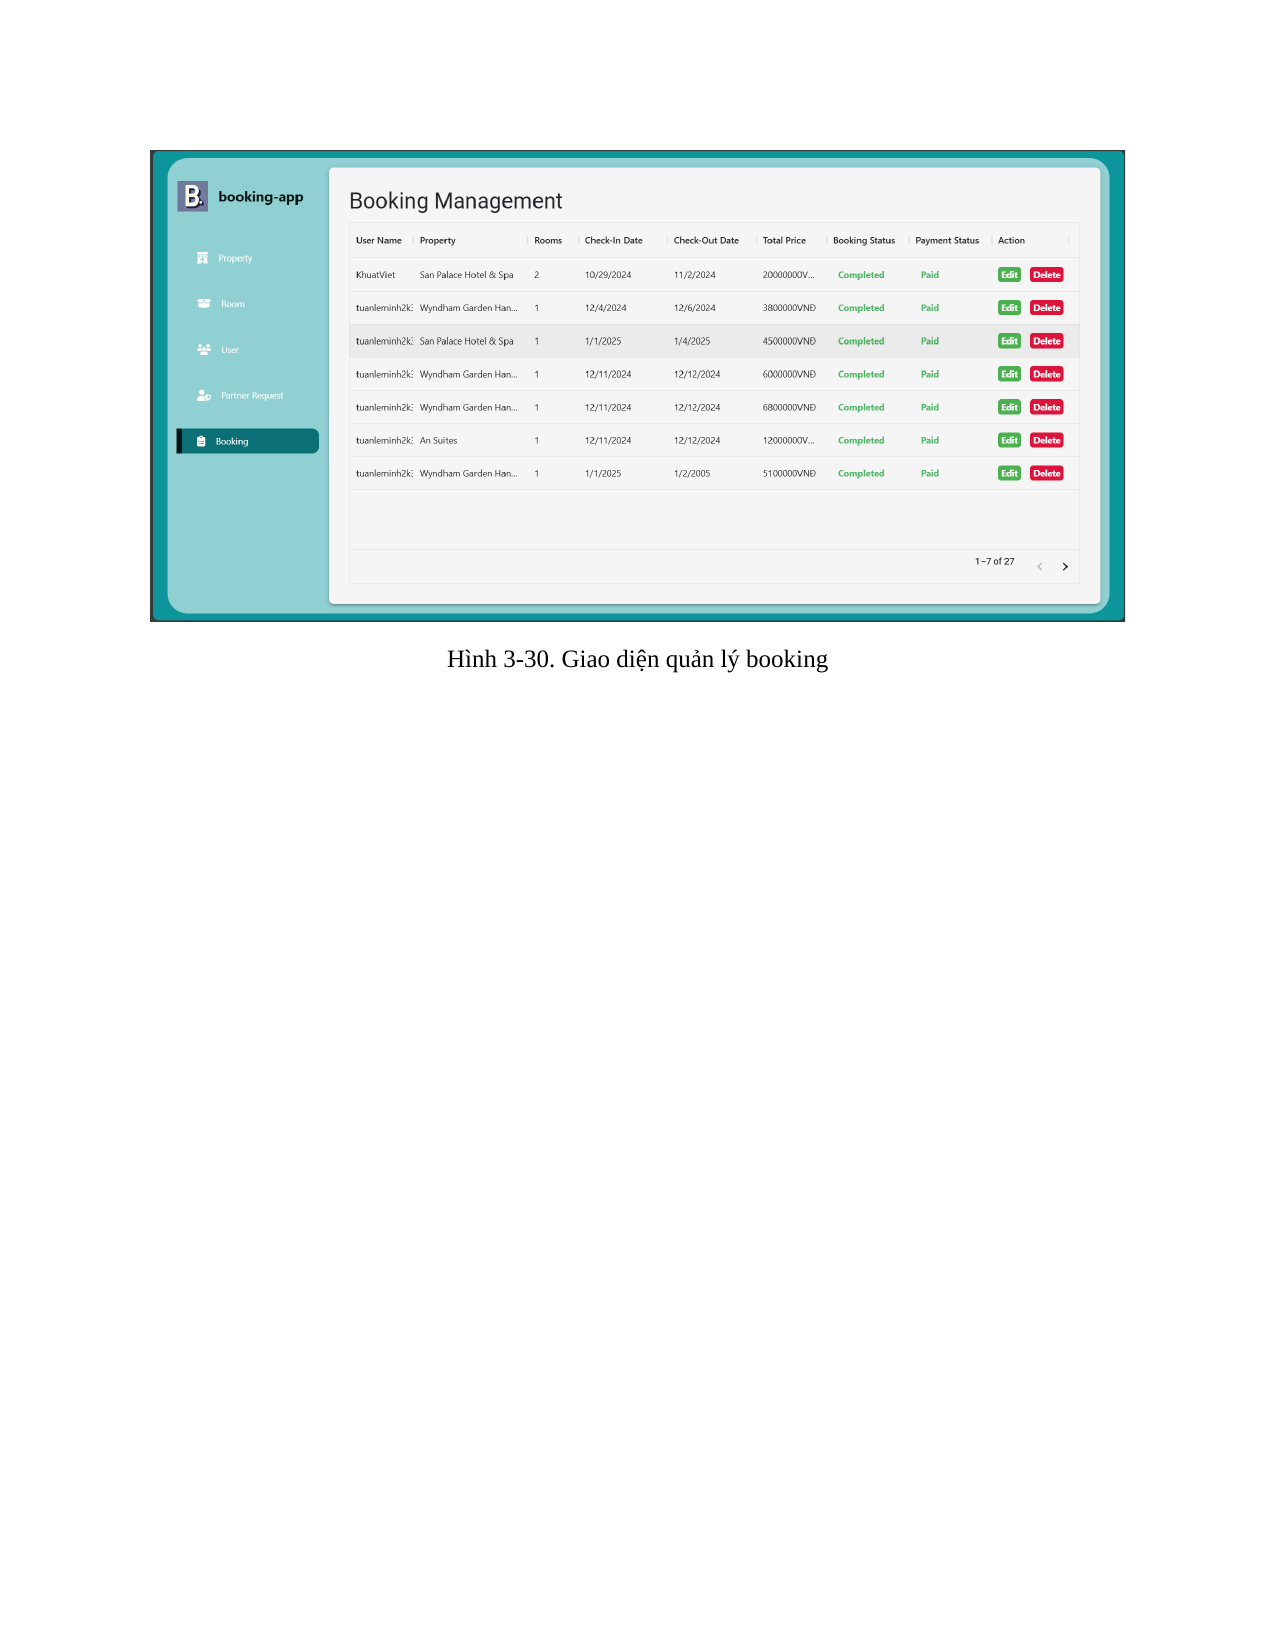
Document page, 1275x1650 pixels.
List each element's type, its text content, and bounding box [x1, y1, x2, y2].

picture [150, 150, 1125, 622]
